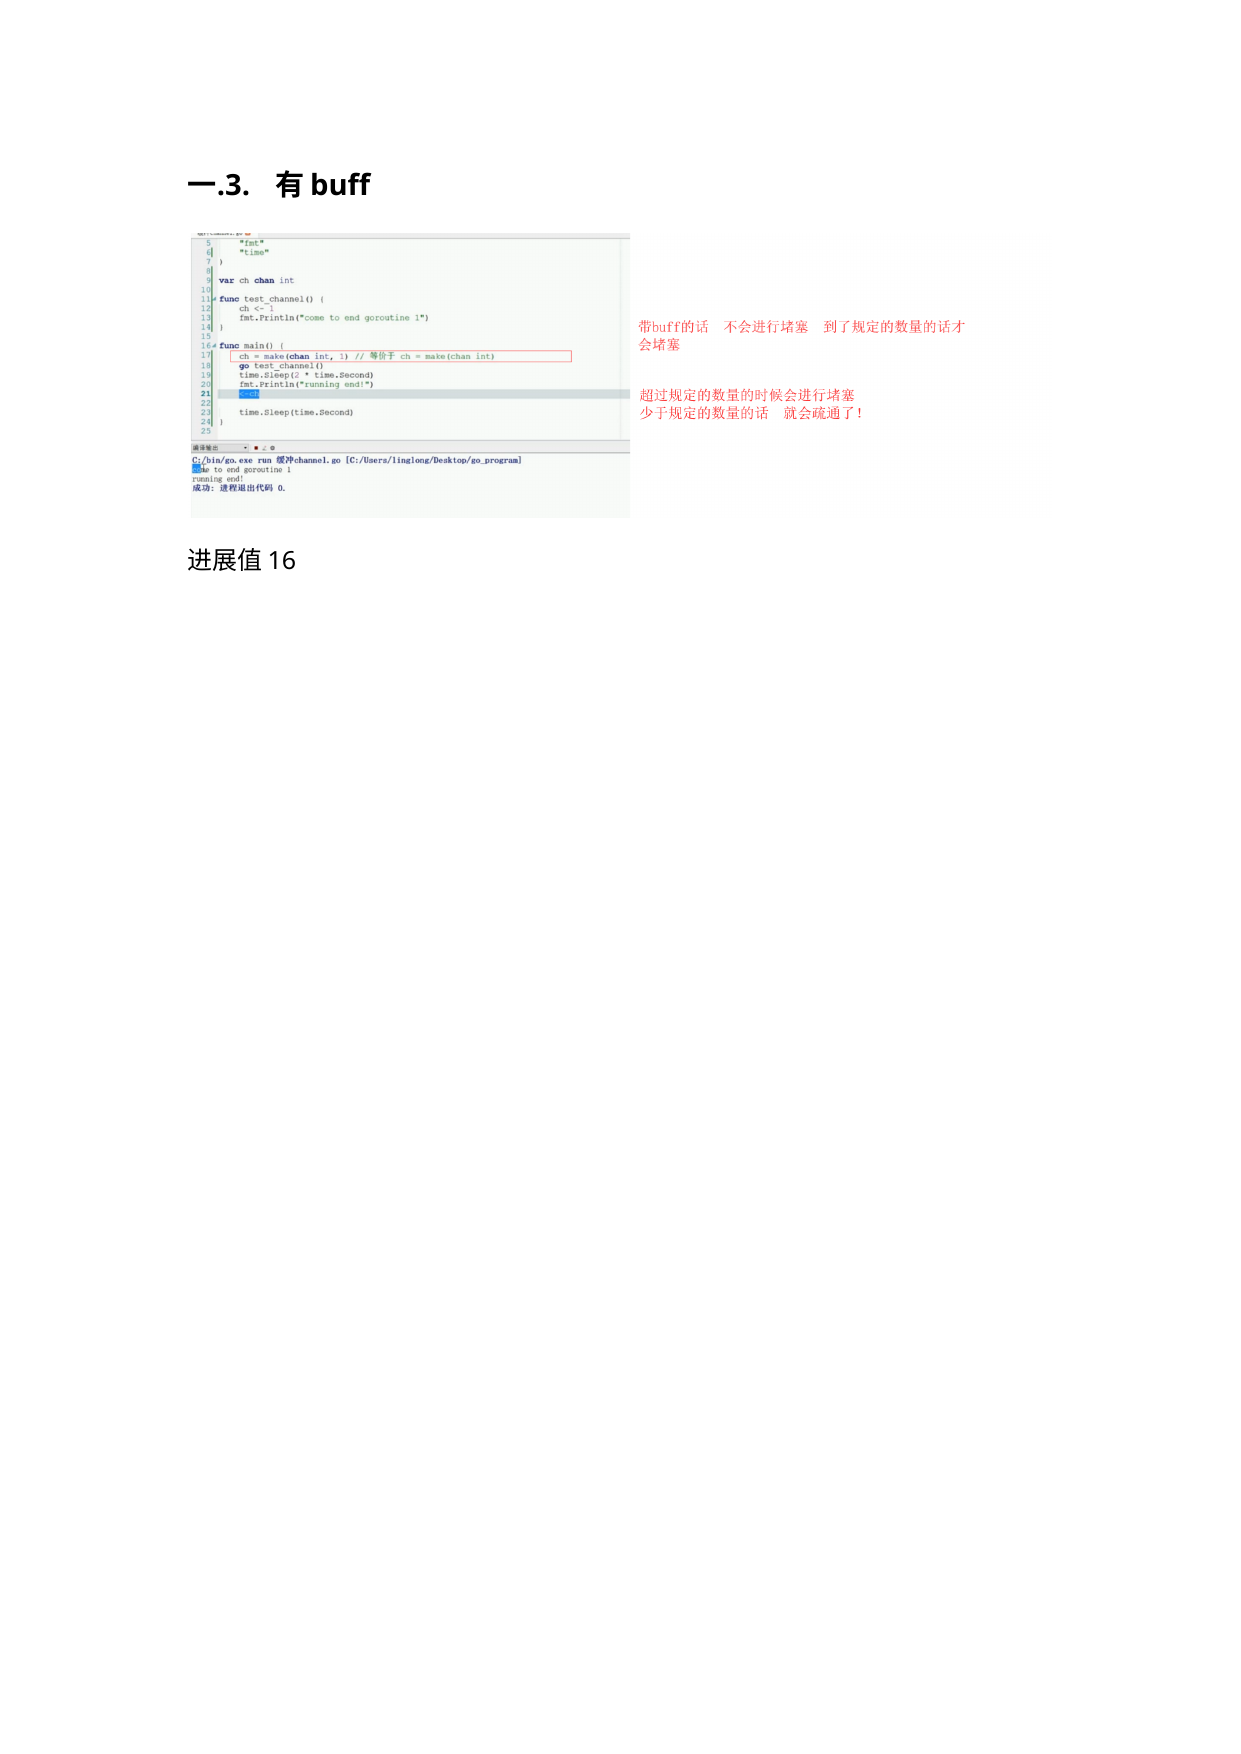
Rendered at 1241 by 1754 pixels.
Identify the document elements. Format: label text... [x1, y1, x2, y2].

picture [187, 233, 1053, 518]
subtitle 有buff [187, 162, 1053, 204]
text 进展值16 [187, 526, 1053, 591]
